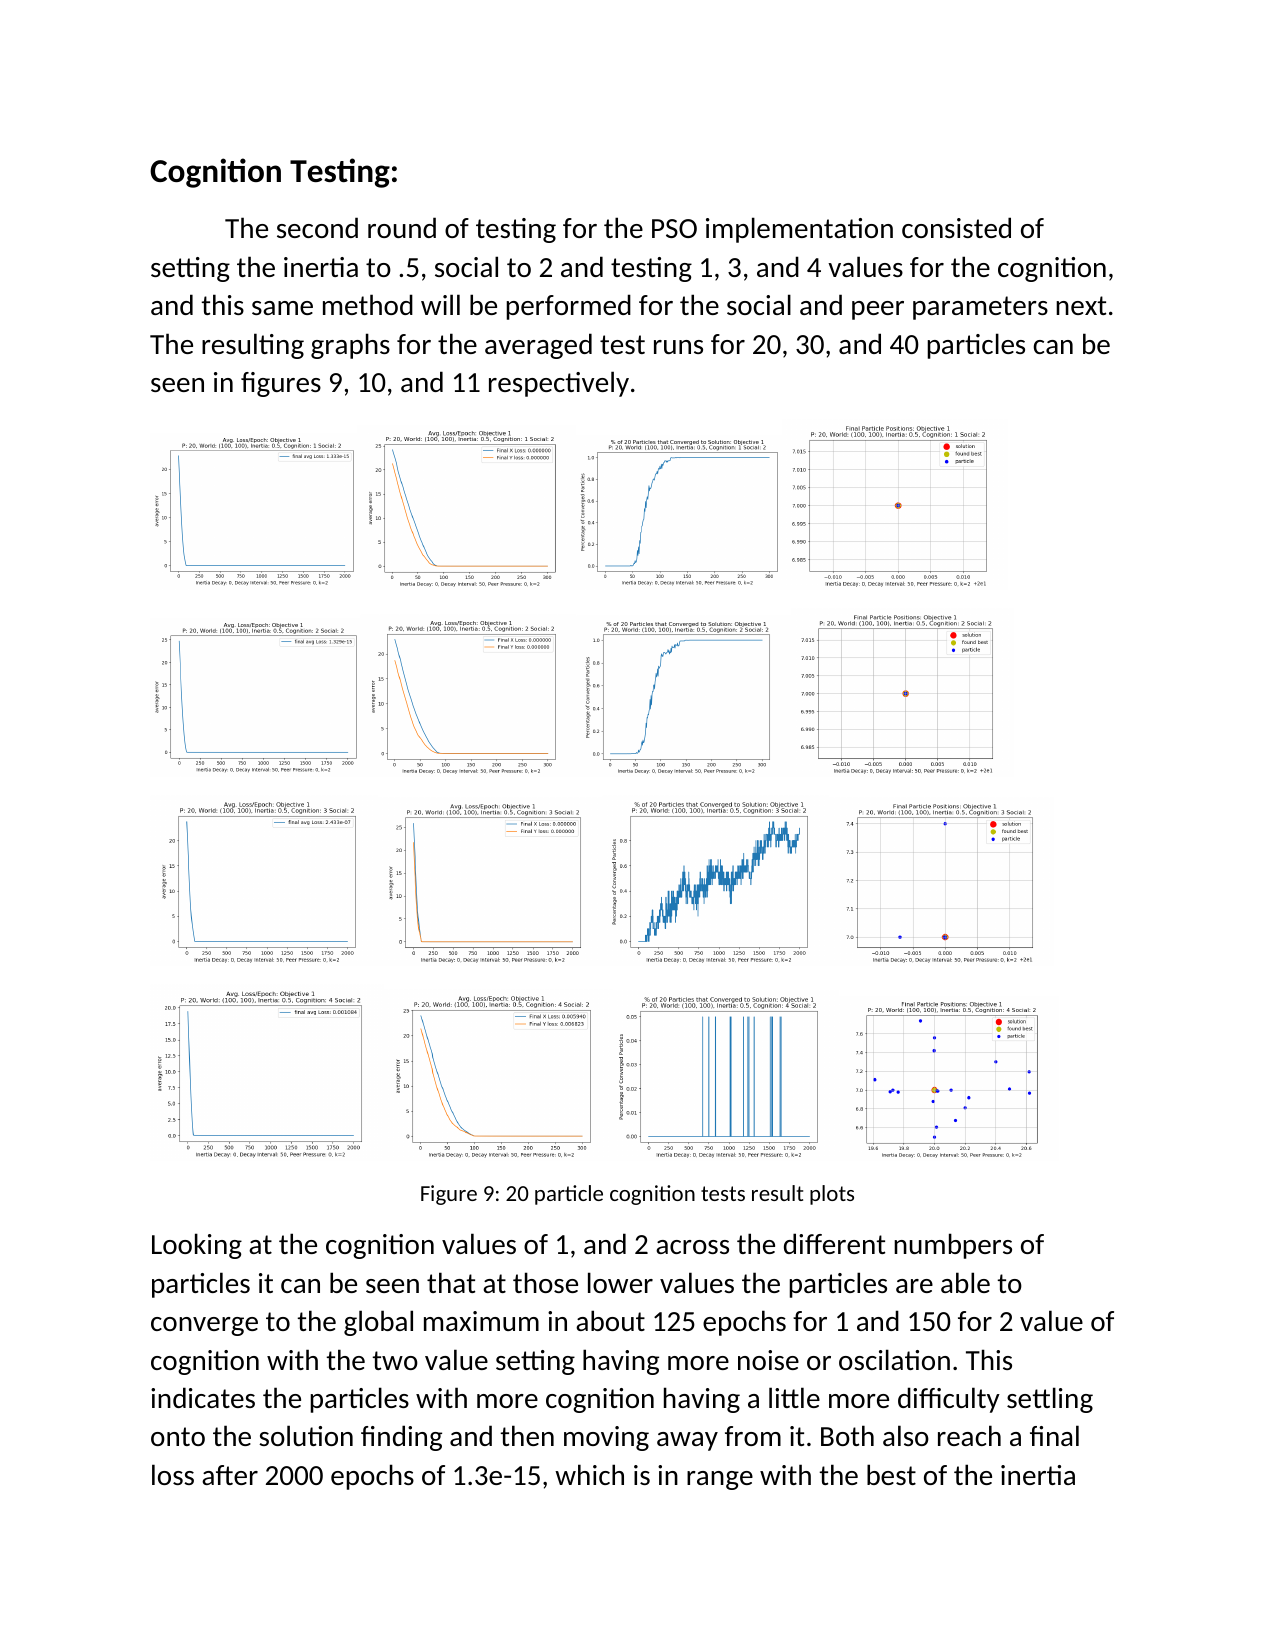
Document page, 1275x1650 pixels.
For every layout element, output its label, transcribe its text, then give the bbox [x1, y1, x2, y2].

picture [150, 608, 1015, 777]
text The second round of testing for the PSO implementation consisted of setting the inertia to .5, social to 2 and testing 1, 3, and 4 values for the cognition, and this same method will be performed for the social and peer parameters next. The resulting graphs for the averaged test runs for 20, 30, and 40 particles can be seen in figures 9, 10, and 11 respectively. [150, 211, 1125, 400]
picture [150, 984, 1059, 1161]
picture [150, 795, 1055, 966]
text Cognition Testing: [150, 150, 1125, 191]
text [150, 1226, 1125, 1493]
text Figure 9: 20 particle cognition tests result plots [150, 1179, 1125, 1207]
picture [150, 419, 1009, 590]
